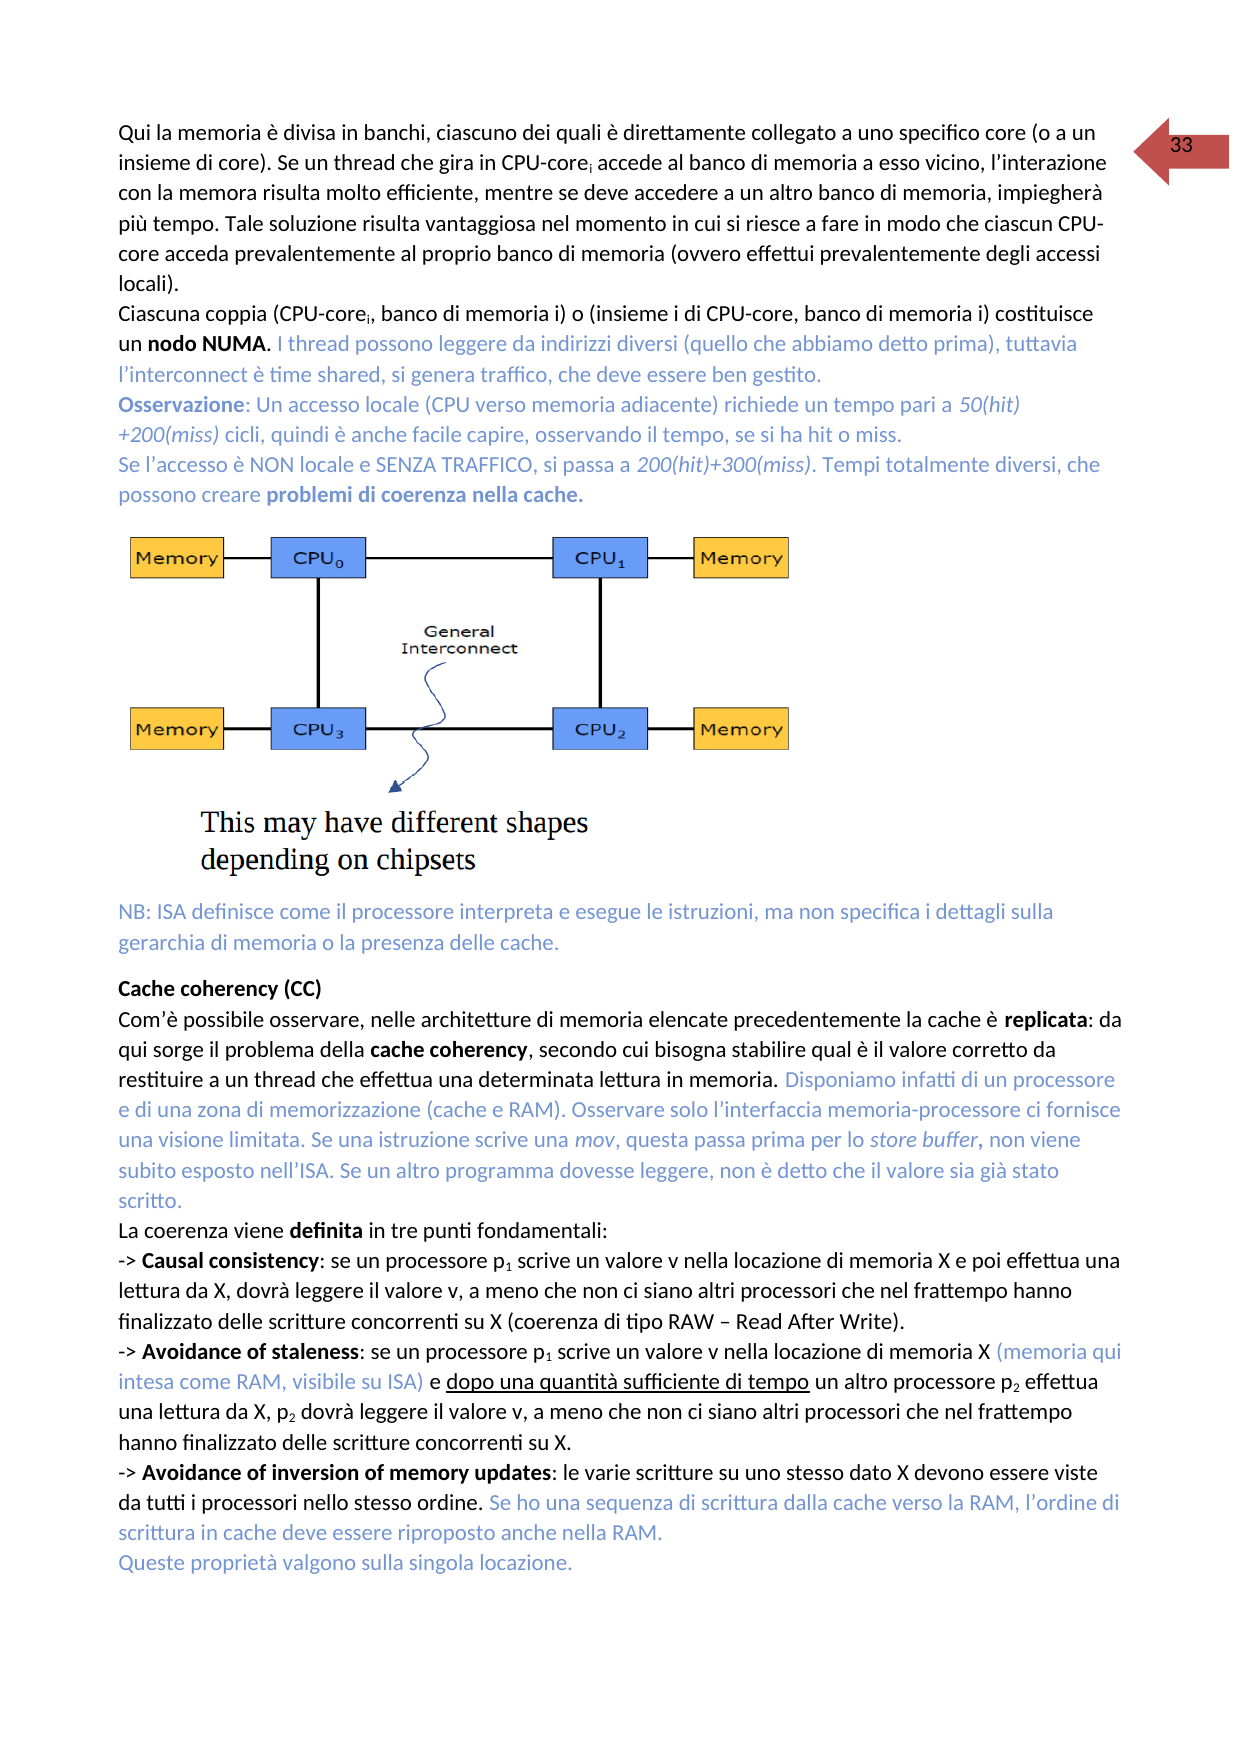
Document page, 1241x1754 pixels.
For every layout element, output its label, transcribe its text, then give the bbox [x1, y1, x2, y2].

picture [118, 527, 795, 879]
text NB: ISA definisce come il processore interpreta e esegue le istruzioni, ma non specifica i dettagli sulla gerarchia di memoria o la presenza delle cache. [118, 897, 1122, 956]
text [118, 118, 1122, 509]
text Cache coherency (CC) Com’è possibile osservare, nelle architetture di memoria elencate precedentemente la cache è replicata: da qui sorge il problema della cache coherency, secondo cui bisogna stabilire qual è il valore corretto da restituire a un thread che effettua una determinata lettura in memoria. Disponiamo infatti di un processore e di una zona di memorizzazione (cache e RAM). Osservare solo l’interfaccia memoria-processore ci fornisce una visione limitata. Se una istruzione scrive una mov, questa passa prima per lo store buffer, non viene subito esposto nell’ISA. Se un altro programma dovesse leggere, non è detto che il valore sia già stato scritto. La coerenza viene definita in tre punti fondamentali: -> Causal consistency: se un processore p1 scrive un valore v nella locazione di memoria X e poi effettua una lettura da X, dovrà leggere il valore v, a meno che non ci siano altri processori che nel frattempo hanno finalizzato delle scritture concorrenti su X (coerenza di tipo RAW – Read After Write). -> Avoidance of staleness: se un processore p1 scrive un valore v nella locazione di memoria X (memoria qui intesa come RAM, visibile su ISA) e dopo una quantità sufficiente di tempo un altro processore p2 effettua una lettura da X, p2 dovrà leggere il valore v, a meno che non ci siano altri processori che nel frattempo hanno finalizzato delle scritture concorrenti su X. -> Avoidance of inversion of memory updates: le varie scritture su uno stesso dato X devono essere viste da tutti i processori nello stesso ordine. Se ho una sequenza di scrittura dalla cache verso la RAM, l’ordine di scrittura in cache deve essere riproposto anche nella RAM. Queste proprietà valgono sulla singola locazione. [118, 974, 1122, 1576]
